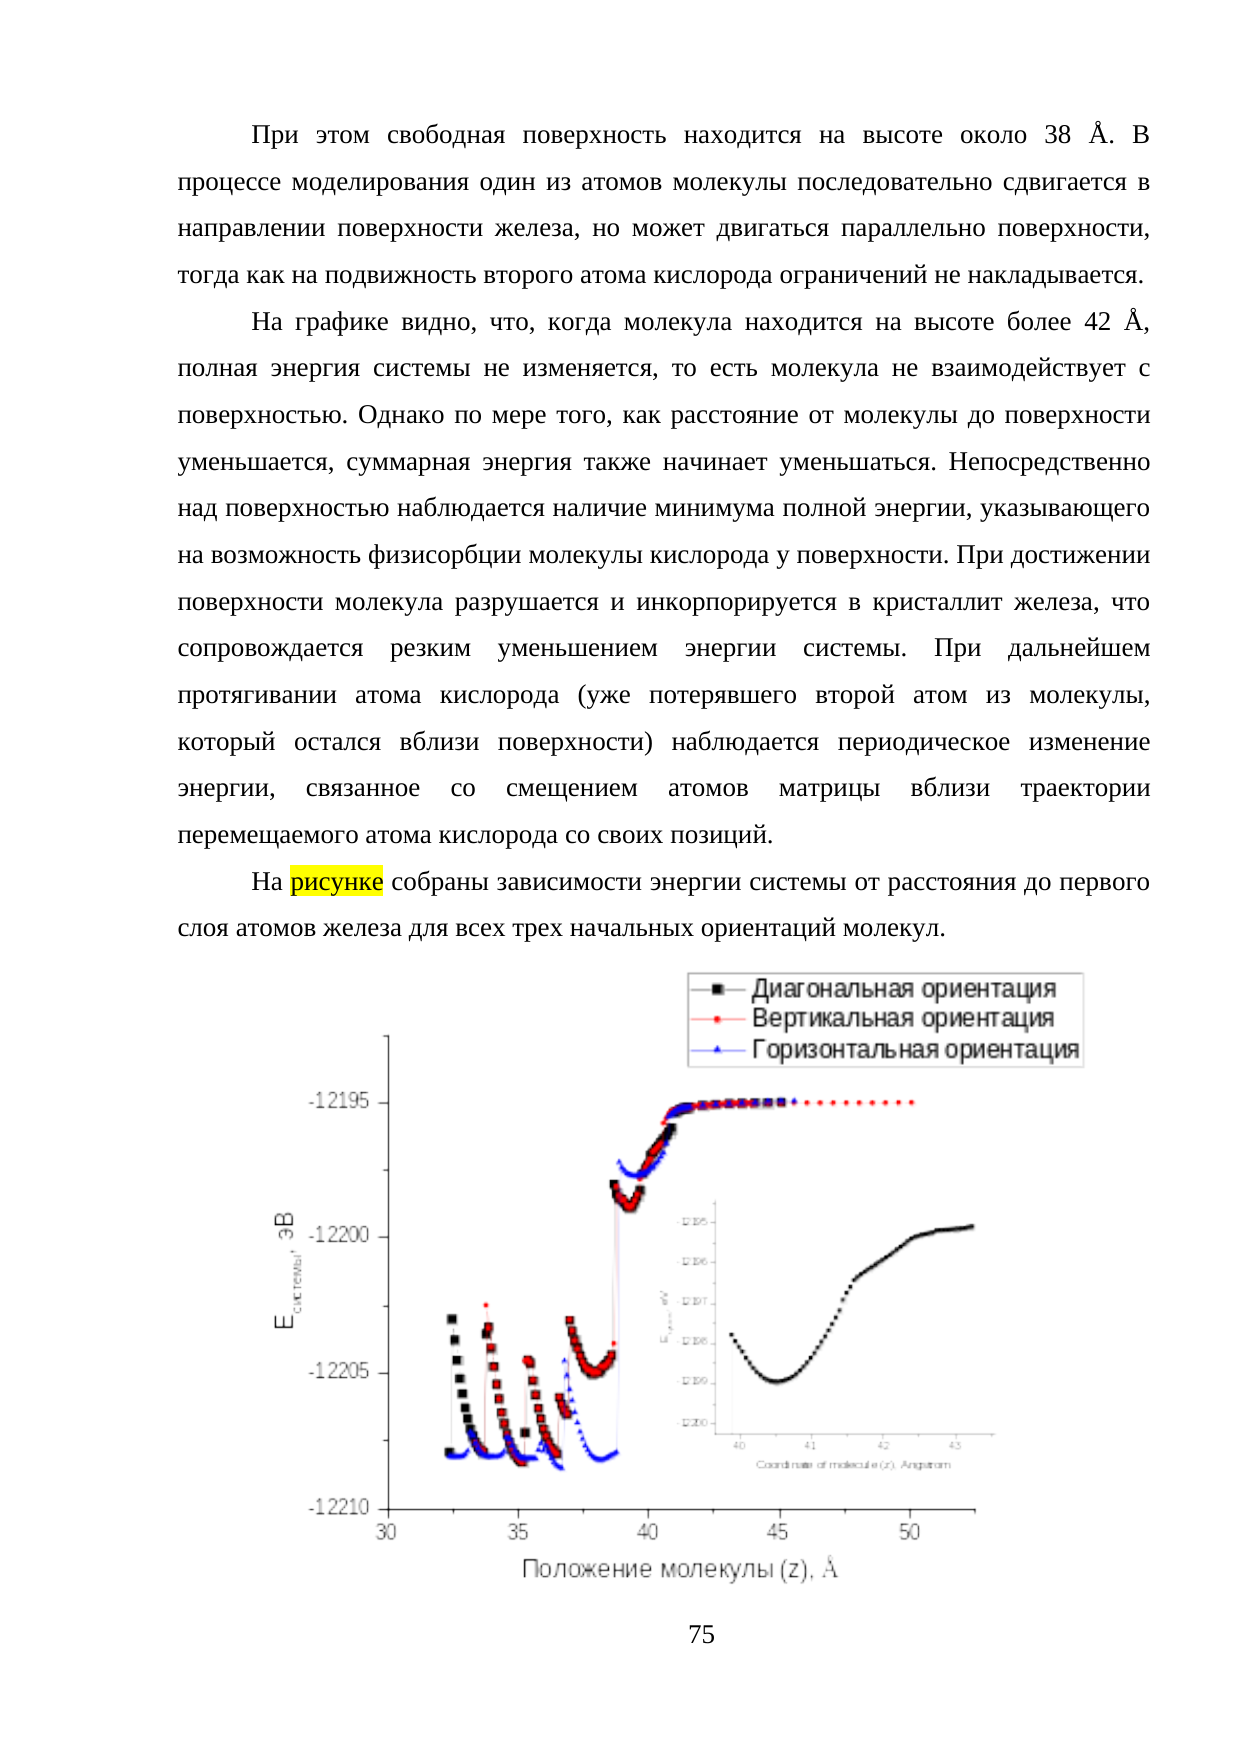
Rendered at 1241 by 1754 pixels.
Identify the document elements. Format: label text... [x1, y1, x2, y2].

text На рисунке собраны зависимости энергии системы от расстояния до первого слоя атомов железа для всех трех начальных ориентаций молекул. [177, 865, 1152, 943]
text При этом свободная поверхность находится на высоте около 38 Å. В процессе моделирования один из атомов молекулы последовательно сдвигается в направлении поверхности железа, но может двигаться параллельно поверхности, тогда как на подвижность второго атома кислорода ограничений не накладывается. [177, 118, 1152, 289]
text На графике видно, что, когда молекула находится на высоте более 42 Å, полная энергия системы не изменяется, то есть молекула не взаимодействует с поверхностью. Однако по мере того, как расстояние от молекулы до поверхности уменьшается, суммарная энергия также начинает уменьшаться. Непосредственно над поверхностью наблюдается наличие минимума полной энергии, указывающего на возможность физисорбции молекулы кислорода у поверхности. При достижении поверхности молекула разрушается и инкорпорируется в кристаллит железа, что сопровождается резким уменьшением энергии системы. При дальнейшем протягивании атома кислорода (уже потерявшего второй атом из молекулы, который остался вблизи поверхности) наблюдается периодическое изменение энергии, связанное со смещением атомов матрицы вблизи траектории перемещаемого атома кислорода со своих позиций. [177, 305, 1152, 849]
